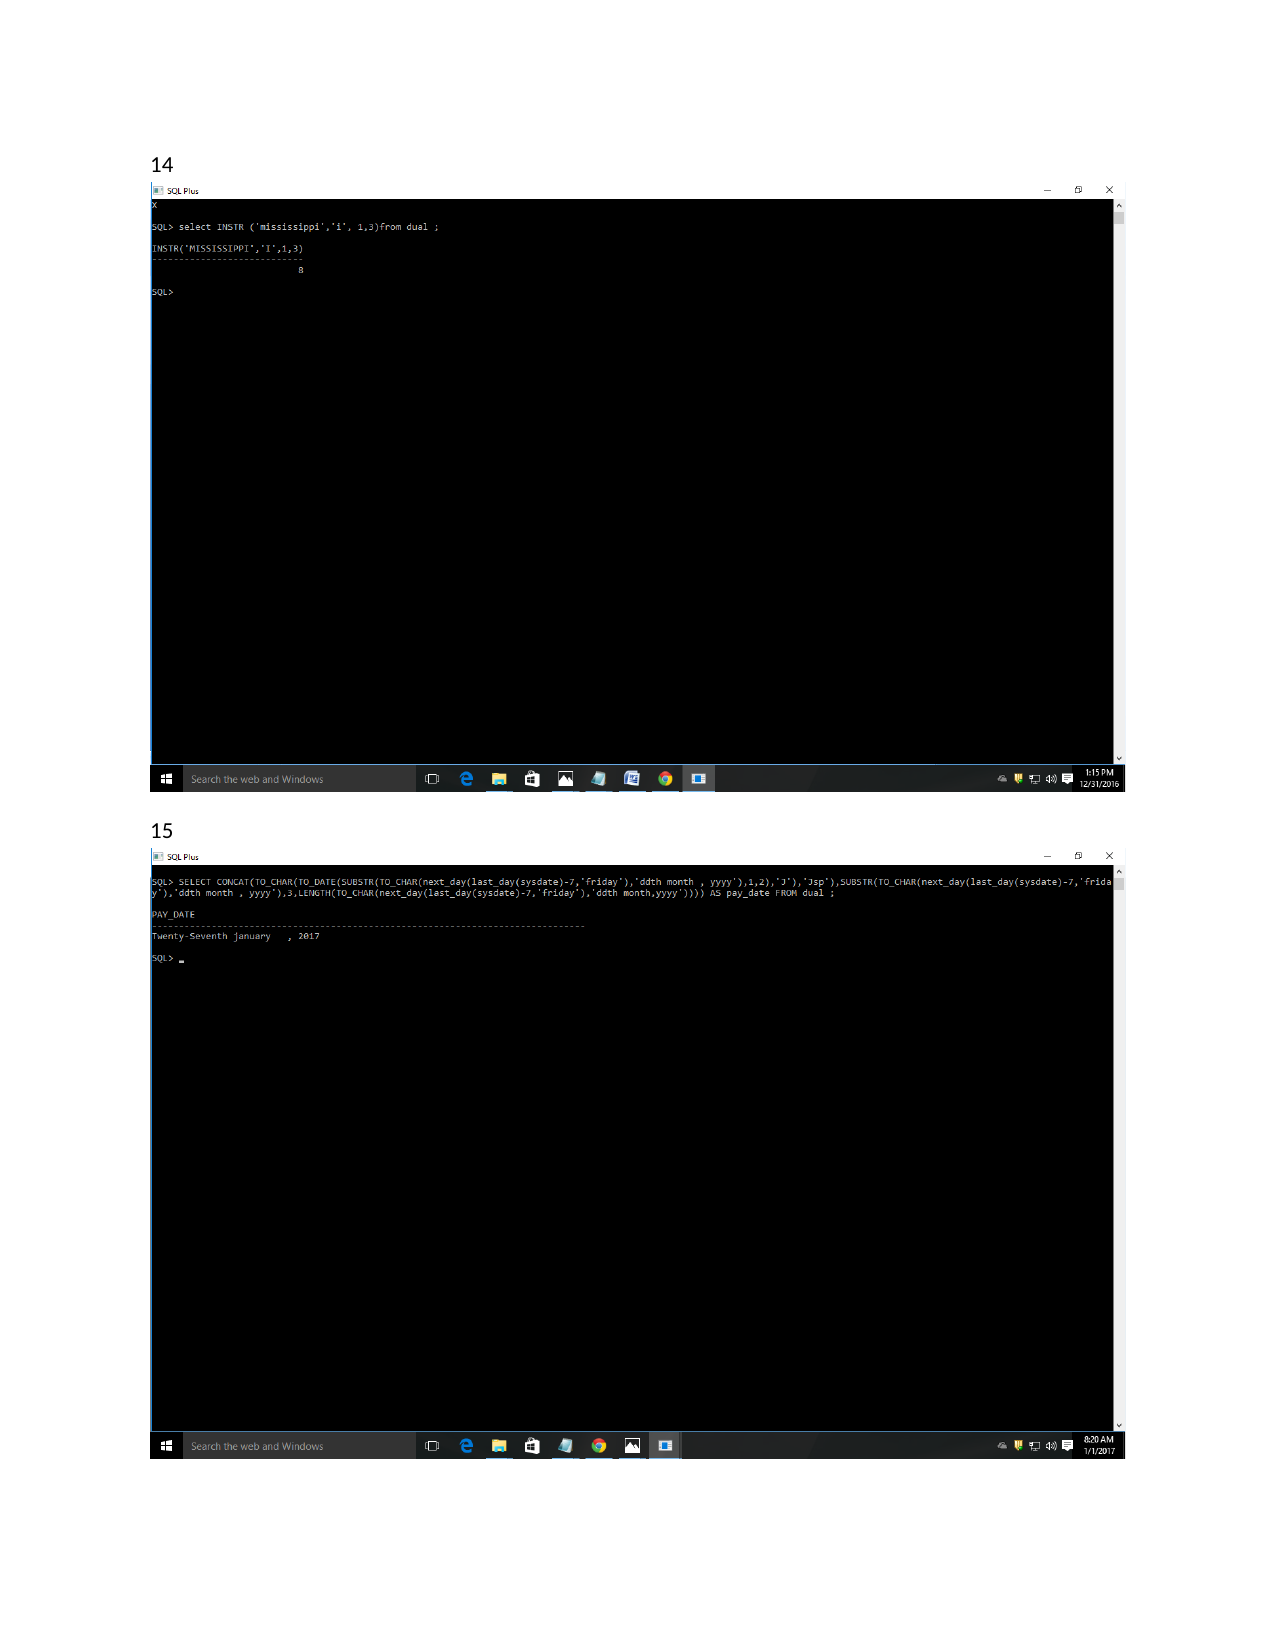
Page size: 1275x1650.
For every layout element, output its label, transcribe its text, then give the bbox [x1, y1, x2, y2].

picture [150, 182, 1125, 792]
picture [150, 848, 1125, 1459]
text 15 [150, 817, 1125, 848]
text 14 [150, 150, 1125, 182]
